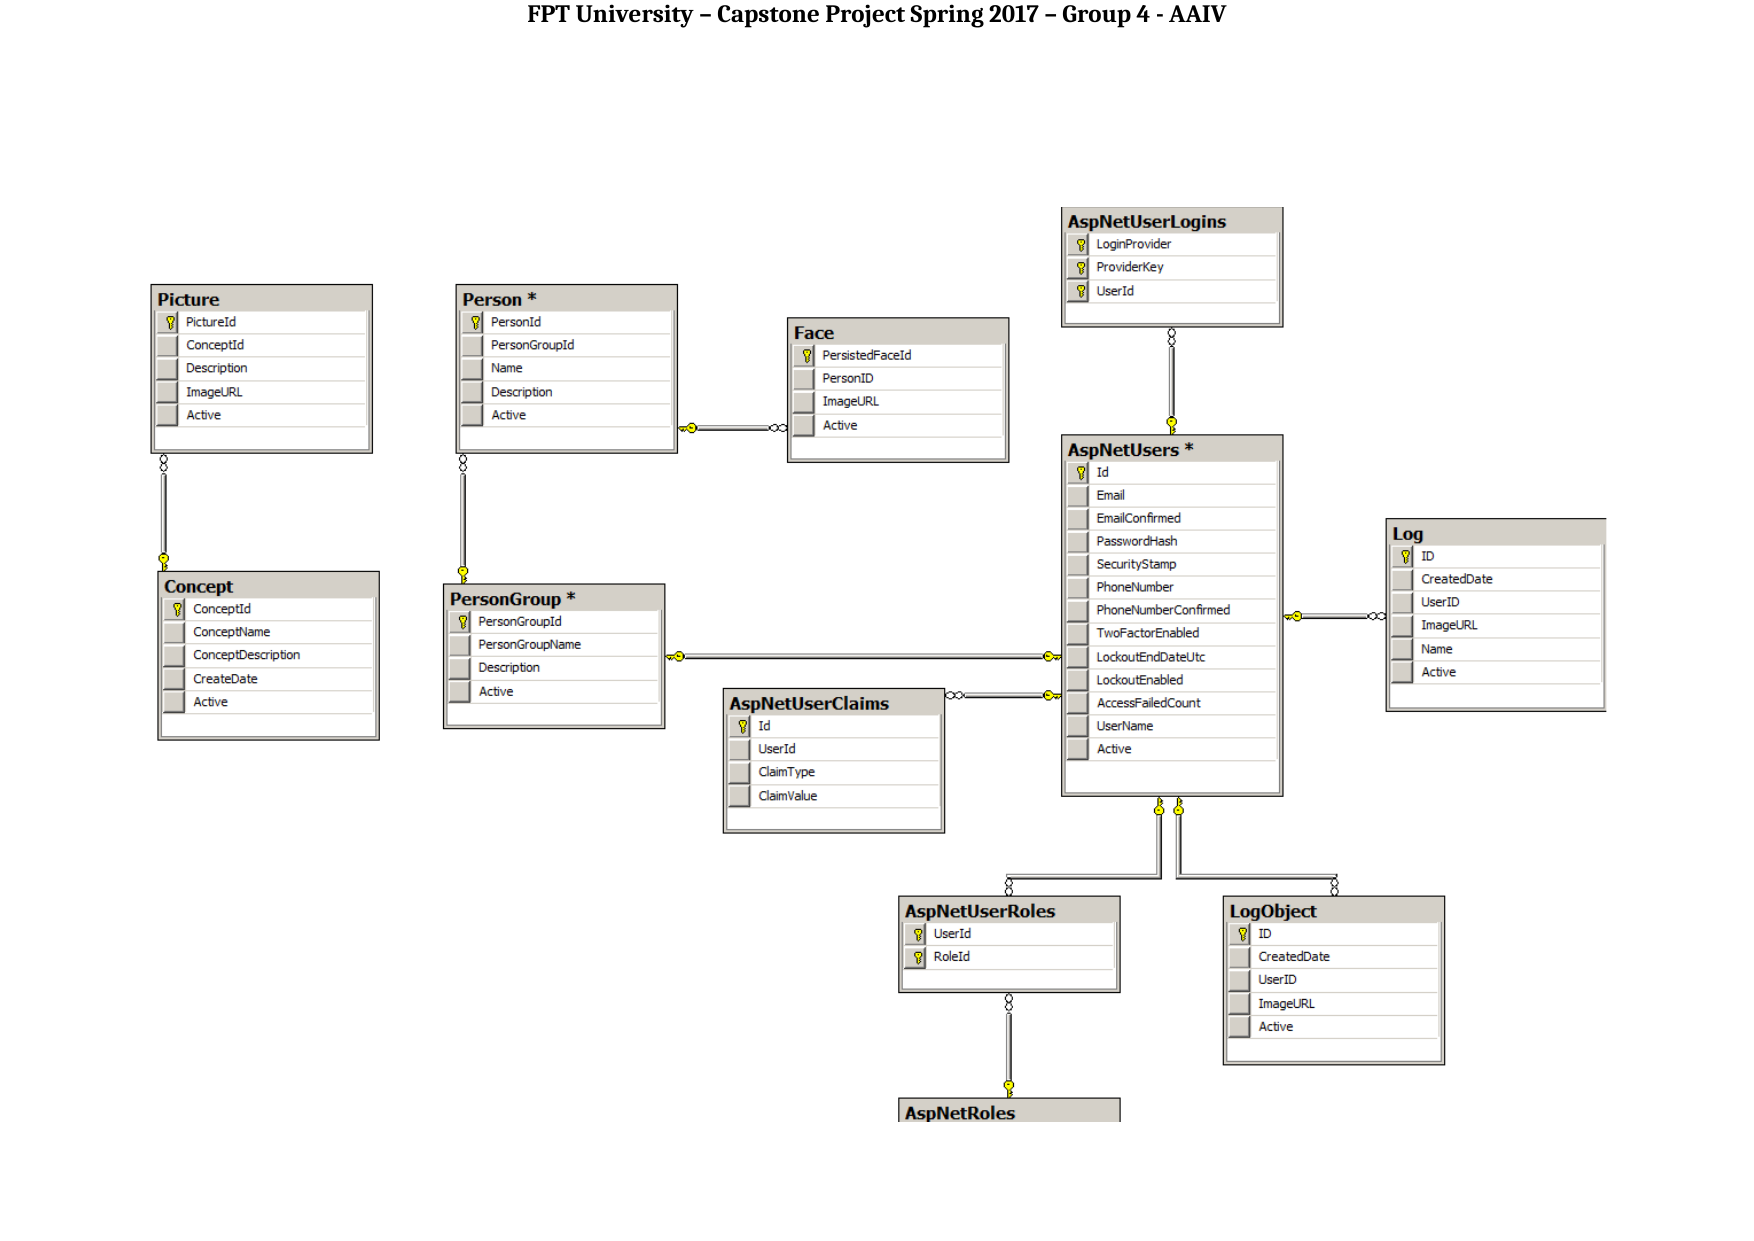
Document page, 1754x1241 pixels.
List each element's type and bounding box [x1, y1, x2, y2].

picture [147, 207, 1607, 1122]
